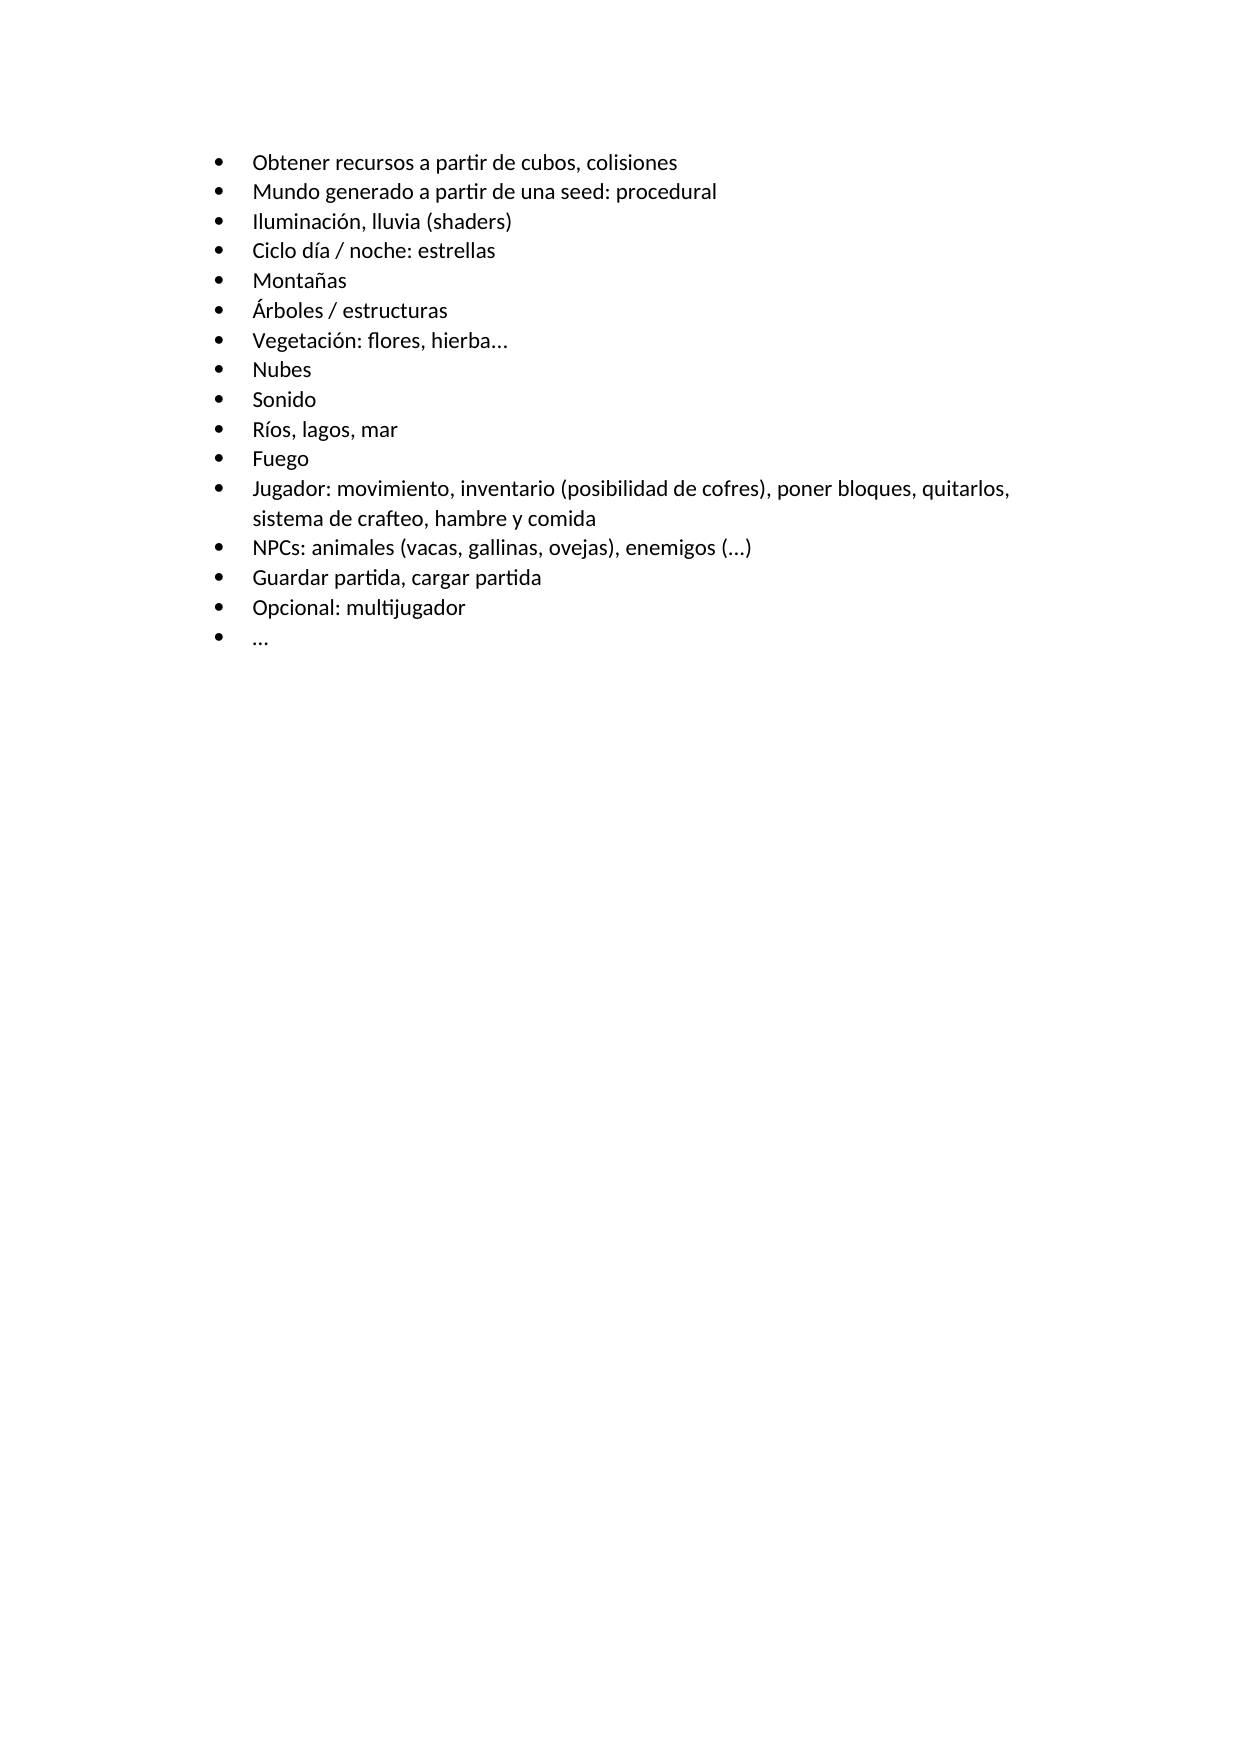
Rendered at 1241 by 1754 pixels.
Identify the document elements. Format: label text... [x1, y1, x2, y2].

list Árboles / estructuras [215, 296, 1063, 324]
list Iluminación, lluvia (shaders) [215, 207, 1063, 235]
list Ríos, lagos, mar [215, 415, 1063, 443]
list Jugador: movimiento, inventario (posibilidad de cofres), poner bloques, quitarlos, sistema de crafteo, hambre y comida [215, 474, 1063, 532]
list NPCs: animales (vacas, gallinas, ovejas), enemigos (...) [215, 533, 1063, 562]
list Obtener recursos a partir de cubos, colisiones [215, 148, 1063, 176]
list Mundo generado a partir de una seed: procedural [215, 177, 1063, 205]
list Opcional: multijugador [215, 593, 1063, 621]
list Guardar partida, cargar partida [215, 563, 1063, 591]
list Nubes [215, 355, 1063, 383]
list Vegetación: flores, hierba... [215, 326, 1063, 354]
list Sonido [215, 385, 1063, 413]
list Fuego [215, 444, 1063, 472]
list Montañas [215, 266, 1063, 294]
list … [215, 623, 1063, 651]
list Ciclo día / noche: estrellas [215, 237, 1063, 265]
